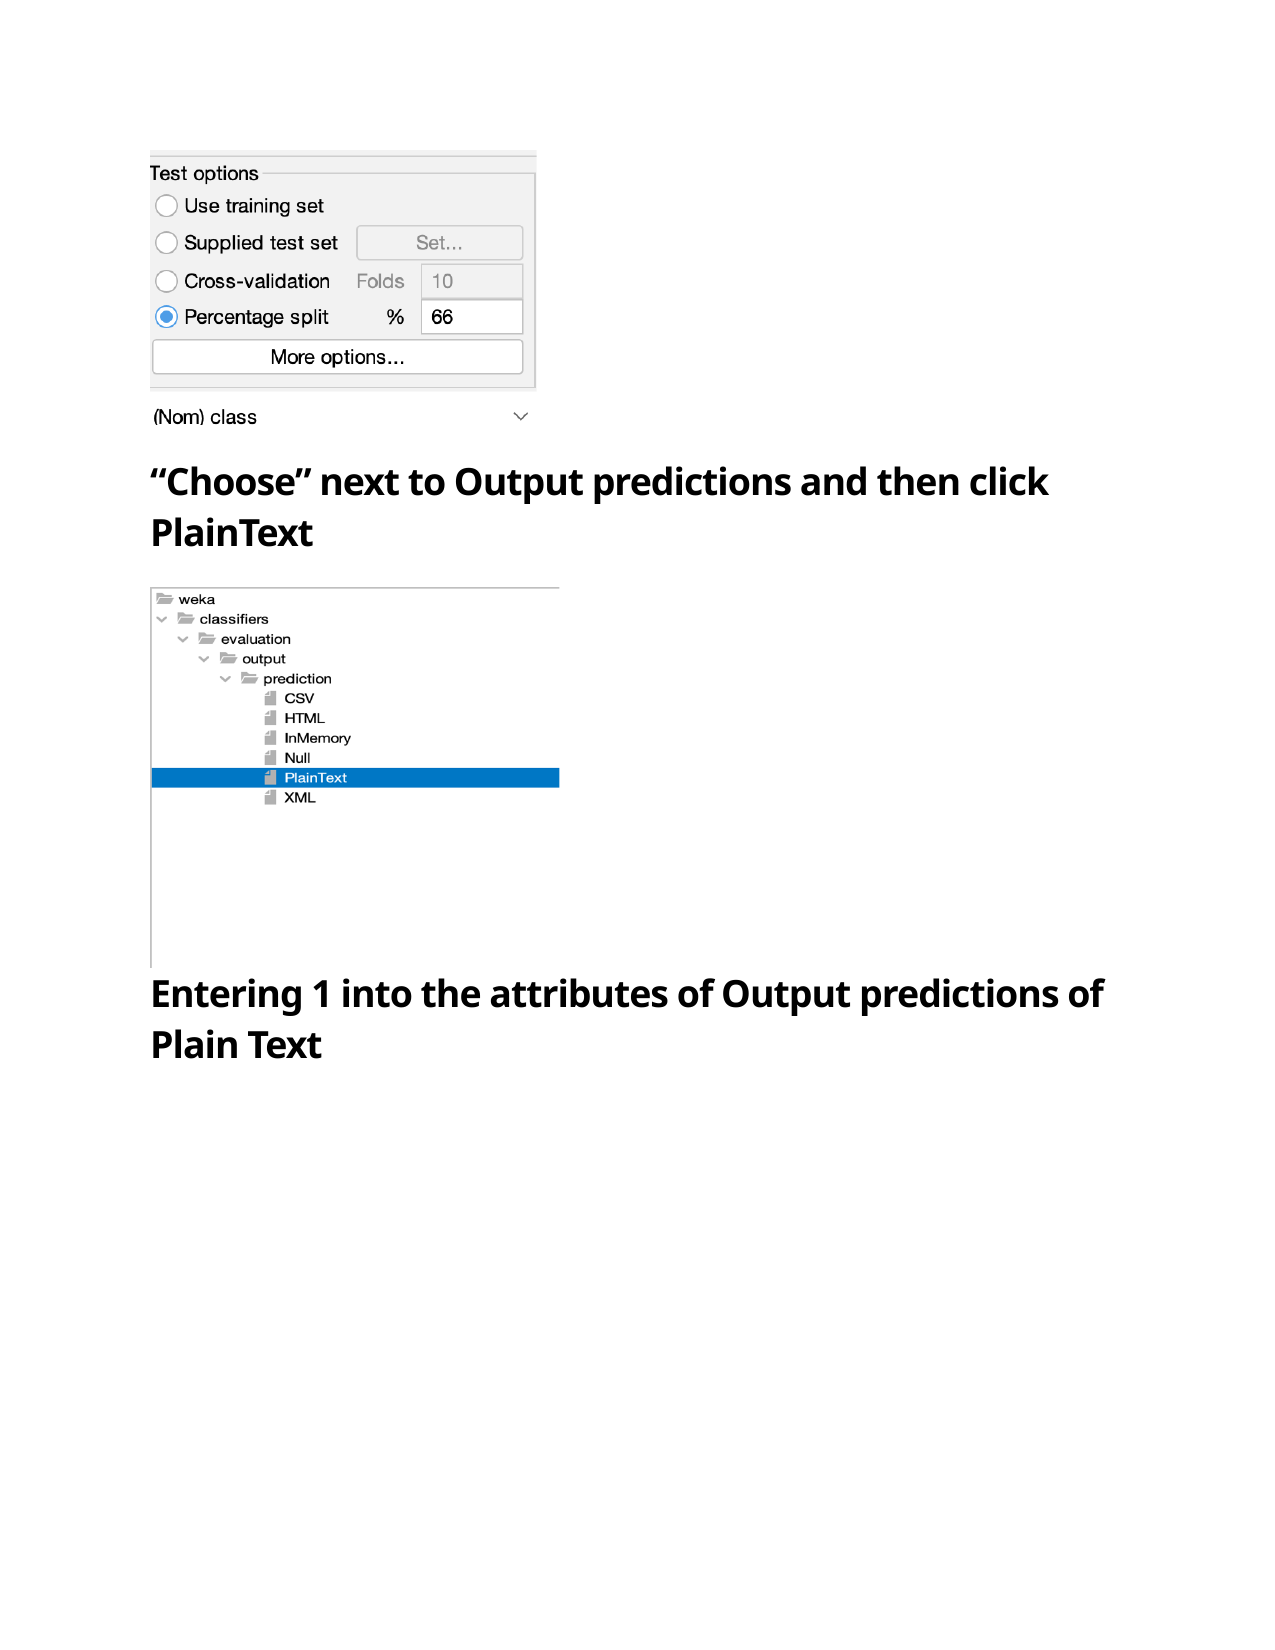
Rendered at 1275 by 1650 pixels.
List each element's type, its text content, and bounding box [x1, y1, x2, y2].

picture [150, 587, 560, 968]
picture [150, 150, 537, 425]
title “Choose” next to Output predictions and then click PlainText [150, 455, 1125, 557]
title Entering 1 into the attributes of Output predictions of Plain Text [150, 967, 1125, 1069]
